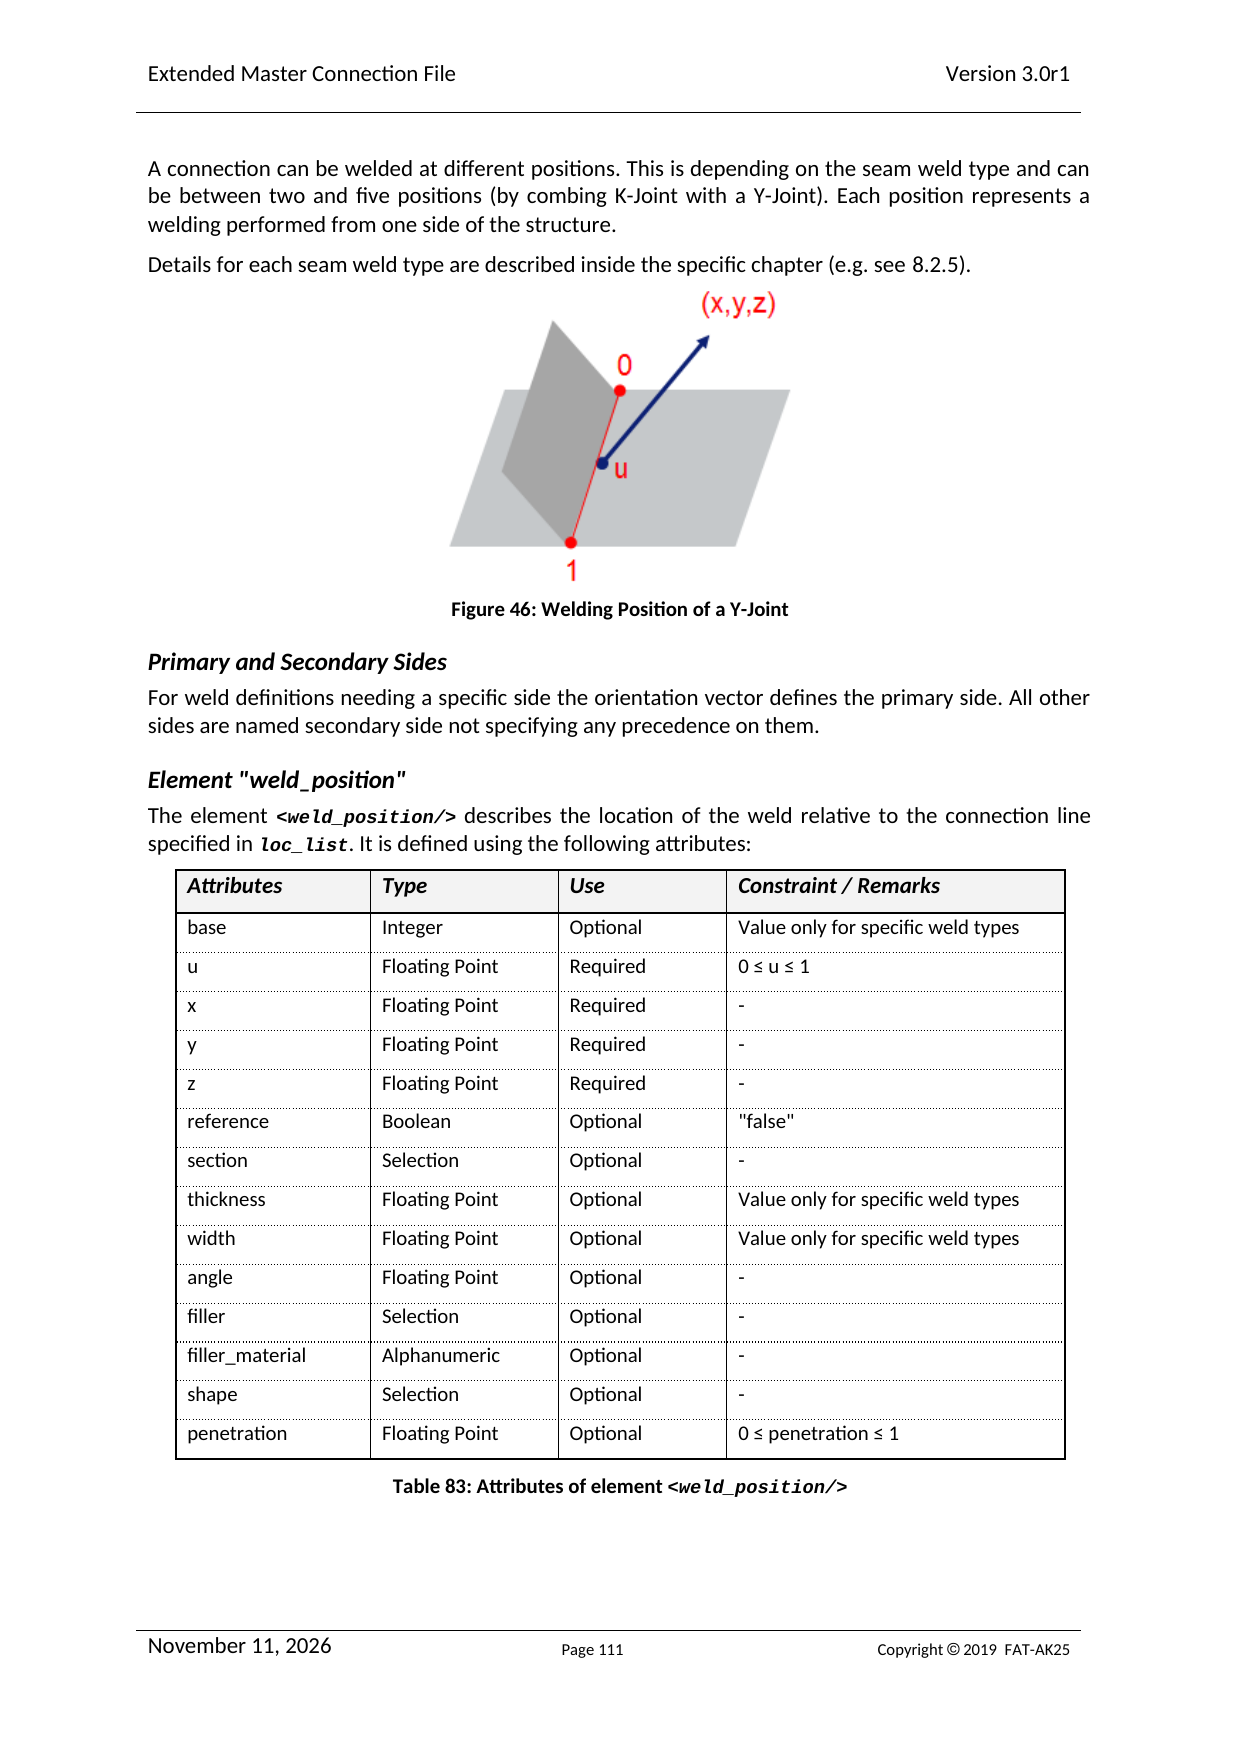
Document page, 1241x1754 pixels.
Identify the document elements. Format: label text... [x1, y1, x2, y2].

subtitle Primary and Secondary Sides [148, 646, 1092, 677]
text Figure 46: Welding Position of a Y-Joint [148, 596, 1092, 621]
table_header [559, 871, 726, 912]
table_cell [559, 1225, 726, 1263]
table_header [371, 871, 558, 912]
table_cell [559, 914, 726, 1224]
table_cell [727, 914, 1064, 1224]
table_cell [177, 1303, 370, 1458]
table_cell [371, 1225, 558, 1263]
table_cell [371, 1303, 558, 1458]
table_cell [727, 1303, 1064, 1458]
text The element <weld_position/> describes the location of the weld relative to the connection line specified in loc_list. It is defined using the following attributes: [148, 801, 1092, 857]
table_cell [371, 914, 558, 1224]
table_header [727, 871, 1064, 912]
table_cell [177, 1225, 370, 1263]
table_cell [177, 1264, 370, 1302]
text A connection can be welded at different positions. This is depending on the seam weld type and can be between two and five positions (by combing K-Joint with a Y-Joint). Each position represents a welding performed from one side of the structure. [148, 154, 1092, 238]
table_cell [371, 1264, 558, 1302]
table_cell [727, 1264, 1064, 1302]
text Table 83: Attributes of element <weld_position/> [148, 1473, 1092, 1499]
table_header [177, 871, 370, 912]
text For weld definitions needing a specific side the orientation vector defines the primary side. All other sides are named secondary side not specifying any precedence on them. [148, 683, 1092, 739]
picture [407, 290, 833, 584]
subtitle Element "weld_position" [148, 764, 1092, 794]
text Details for each seam weld type are described inside the specific chapter (e.g. see 8.2.5). [148, 250, 1092, 278]
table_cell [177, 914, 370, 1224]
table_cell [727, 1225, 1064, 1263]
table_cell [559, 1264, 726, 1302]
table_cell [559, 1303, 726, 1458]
